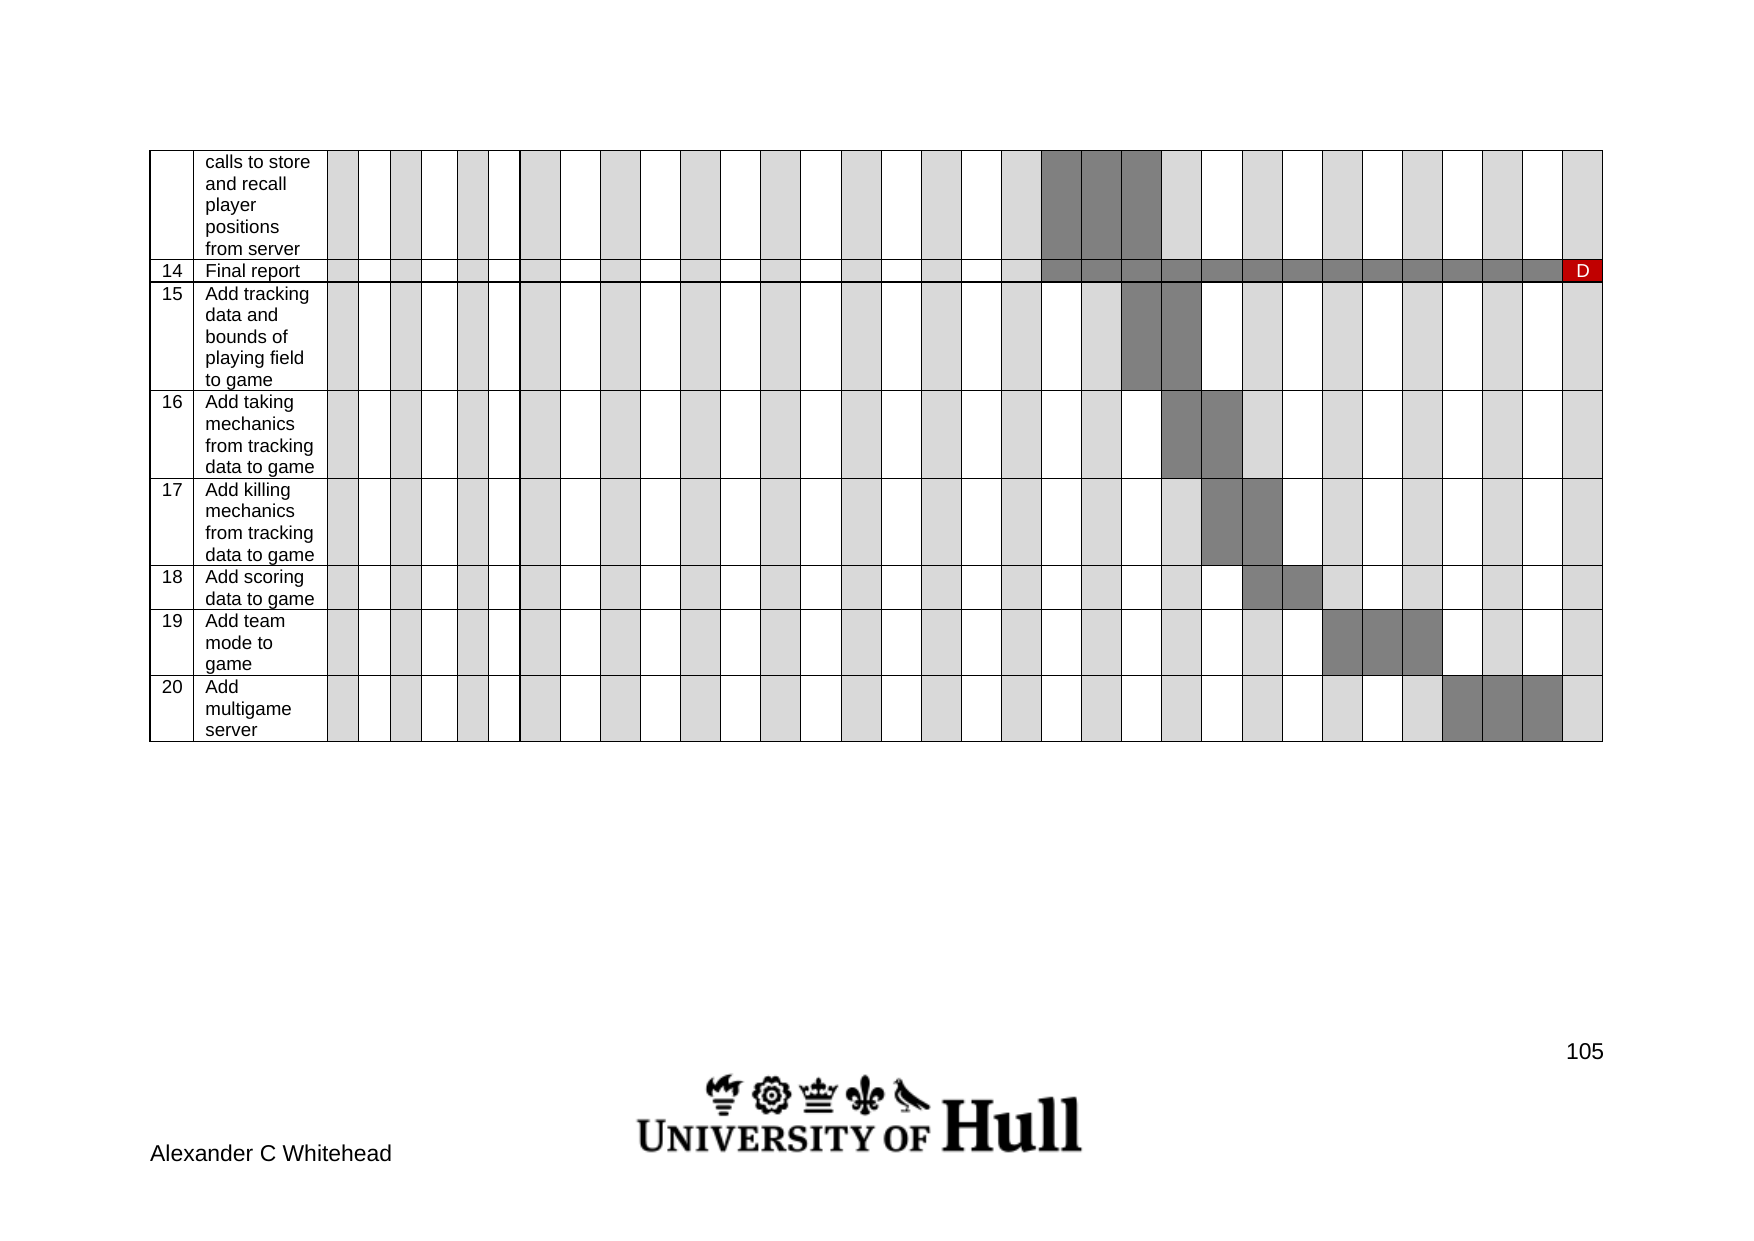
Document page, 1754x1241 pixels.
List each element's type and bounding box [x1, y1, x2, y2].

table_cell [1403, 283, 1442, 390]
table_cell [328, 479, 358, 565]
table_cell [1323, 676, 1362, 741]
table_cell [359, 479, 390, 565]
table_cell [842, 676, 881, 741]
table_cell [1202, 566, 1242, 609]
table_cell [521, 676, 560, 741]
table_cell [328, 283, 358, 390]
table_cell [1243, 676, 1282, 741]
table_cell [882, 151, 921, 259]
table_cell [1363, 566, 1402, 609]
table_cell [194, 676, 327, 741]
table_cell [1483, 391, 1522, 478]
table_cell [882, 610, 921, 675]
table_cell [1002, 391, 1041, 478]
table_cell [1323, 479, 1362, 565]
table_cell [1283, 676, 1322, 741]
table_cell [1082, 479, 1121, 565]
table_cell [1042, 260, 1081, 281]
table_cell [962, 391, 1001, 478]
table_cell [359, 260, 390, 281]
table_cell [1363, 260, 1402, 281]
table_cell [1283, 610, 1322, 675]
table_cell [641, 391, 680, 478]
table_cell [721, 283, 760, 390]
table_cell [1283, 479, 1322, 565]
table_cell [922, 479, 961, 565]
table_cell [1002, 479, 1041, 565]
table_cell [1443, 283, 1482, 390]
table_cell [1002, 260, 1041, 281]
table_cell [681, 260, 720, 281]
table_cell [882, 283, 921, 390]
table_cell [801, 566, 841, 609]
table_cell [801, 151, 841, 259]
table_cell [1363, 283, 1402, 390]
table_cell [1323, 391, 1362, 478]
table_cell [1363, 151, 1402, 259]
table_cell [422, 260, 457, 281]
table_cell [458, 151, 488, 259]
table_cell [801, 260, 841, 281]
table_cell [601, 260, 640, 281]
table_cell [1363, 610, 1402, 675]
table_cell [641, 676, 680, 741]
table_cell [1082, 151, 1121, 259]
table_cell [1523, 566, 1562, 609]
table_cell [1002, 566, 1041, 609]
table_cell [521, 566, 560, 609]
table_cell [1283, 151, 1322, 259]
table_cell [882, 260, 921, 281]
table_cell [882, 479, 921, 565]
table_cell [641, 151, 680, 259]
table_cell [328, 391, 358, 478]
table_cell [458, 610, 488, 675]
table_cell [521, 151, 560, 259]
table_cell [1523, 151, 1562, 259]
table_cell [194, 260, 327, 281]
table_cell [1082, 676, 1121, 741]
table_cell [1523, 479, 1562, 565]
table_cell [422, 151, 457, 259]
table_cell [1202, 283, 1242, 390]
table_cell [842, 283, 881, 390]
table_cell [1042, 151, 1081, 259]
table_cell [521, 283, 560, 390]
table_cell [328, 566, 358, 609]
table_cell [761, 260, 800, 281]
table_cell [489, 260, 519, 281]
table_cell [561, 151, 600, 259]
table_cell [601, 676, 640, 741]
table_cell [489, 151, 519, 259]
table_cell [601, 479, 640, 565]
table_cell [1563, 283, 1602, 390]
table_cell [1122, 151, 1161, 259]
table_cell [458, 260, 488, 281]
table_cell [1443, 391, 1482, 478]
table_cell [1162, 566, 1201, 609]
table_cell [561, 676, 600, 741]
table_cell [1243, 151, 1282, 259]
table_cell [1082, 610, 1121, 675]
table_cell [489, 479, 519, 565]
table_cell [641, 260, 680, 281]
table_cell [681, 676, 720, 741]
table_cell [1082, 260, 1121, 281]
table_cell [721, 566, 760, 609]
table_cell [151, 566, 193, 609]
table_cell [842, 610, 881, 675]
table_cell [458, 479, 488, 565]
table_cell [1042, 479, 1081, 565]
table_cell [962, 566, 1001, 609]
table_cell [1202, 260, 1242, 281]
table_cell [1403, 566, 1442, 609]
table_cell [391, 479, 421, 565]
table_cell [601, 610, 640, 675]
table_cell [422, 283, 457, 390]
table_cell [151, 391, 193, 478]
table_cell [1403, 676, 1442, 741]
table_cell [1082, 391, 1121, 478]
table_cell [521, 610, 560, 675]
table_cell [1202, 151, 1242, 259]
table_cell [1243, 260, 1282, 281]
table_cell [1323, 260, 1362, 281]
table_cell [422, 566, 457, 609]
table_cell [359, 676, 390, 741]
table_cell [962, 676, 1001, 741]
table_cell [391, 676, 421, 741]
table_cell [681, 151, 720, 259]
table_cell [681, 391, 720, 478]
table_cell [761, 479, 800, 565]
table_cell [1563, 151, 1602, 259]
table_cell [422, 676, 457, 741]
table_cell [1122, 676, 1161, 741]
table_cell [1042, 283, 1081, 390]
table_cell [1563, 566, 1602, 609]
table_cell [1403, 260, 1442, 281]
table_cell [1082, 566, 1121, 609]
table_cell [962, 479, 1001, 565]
picture [630, 1064, 1091, 1162]
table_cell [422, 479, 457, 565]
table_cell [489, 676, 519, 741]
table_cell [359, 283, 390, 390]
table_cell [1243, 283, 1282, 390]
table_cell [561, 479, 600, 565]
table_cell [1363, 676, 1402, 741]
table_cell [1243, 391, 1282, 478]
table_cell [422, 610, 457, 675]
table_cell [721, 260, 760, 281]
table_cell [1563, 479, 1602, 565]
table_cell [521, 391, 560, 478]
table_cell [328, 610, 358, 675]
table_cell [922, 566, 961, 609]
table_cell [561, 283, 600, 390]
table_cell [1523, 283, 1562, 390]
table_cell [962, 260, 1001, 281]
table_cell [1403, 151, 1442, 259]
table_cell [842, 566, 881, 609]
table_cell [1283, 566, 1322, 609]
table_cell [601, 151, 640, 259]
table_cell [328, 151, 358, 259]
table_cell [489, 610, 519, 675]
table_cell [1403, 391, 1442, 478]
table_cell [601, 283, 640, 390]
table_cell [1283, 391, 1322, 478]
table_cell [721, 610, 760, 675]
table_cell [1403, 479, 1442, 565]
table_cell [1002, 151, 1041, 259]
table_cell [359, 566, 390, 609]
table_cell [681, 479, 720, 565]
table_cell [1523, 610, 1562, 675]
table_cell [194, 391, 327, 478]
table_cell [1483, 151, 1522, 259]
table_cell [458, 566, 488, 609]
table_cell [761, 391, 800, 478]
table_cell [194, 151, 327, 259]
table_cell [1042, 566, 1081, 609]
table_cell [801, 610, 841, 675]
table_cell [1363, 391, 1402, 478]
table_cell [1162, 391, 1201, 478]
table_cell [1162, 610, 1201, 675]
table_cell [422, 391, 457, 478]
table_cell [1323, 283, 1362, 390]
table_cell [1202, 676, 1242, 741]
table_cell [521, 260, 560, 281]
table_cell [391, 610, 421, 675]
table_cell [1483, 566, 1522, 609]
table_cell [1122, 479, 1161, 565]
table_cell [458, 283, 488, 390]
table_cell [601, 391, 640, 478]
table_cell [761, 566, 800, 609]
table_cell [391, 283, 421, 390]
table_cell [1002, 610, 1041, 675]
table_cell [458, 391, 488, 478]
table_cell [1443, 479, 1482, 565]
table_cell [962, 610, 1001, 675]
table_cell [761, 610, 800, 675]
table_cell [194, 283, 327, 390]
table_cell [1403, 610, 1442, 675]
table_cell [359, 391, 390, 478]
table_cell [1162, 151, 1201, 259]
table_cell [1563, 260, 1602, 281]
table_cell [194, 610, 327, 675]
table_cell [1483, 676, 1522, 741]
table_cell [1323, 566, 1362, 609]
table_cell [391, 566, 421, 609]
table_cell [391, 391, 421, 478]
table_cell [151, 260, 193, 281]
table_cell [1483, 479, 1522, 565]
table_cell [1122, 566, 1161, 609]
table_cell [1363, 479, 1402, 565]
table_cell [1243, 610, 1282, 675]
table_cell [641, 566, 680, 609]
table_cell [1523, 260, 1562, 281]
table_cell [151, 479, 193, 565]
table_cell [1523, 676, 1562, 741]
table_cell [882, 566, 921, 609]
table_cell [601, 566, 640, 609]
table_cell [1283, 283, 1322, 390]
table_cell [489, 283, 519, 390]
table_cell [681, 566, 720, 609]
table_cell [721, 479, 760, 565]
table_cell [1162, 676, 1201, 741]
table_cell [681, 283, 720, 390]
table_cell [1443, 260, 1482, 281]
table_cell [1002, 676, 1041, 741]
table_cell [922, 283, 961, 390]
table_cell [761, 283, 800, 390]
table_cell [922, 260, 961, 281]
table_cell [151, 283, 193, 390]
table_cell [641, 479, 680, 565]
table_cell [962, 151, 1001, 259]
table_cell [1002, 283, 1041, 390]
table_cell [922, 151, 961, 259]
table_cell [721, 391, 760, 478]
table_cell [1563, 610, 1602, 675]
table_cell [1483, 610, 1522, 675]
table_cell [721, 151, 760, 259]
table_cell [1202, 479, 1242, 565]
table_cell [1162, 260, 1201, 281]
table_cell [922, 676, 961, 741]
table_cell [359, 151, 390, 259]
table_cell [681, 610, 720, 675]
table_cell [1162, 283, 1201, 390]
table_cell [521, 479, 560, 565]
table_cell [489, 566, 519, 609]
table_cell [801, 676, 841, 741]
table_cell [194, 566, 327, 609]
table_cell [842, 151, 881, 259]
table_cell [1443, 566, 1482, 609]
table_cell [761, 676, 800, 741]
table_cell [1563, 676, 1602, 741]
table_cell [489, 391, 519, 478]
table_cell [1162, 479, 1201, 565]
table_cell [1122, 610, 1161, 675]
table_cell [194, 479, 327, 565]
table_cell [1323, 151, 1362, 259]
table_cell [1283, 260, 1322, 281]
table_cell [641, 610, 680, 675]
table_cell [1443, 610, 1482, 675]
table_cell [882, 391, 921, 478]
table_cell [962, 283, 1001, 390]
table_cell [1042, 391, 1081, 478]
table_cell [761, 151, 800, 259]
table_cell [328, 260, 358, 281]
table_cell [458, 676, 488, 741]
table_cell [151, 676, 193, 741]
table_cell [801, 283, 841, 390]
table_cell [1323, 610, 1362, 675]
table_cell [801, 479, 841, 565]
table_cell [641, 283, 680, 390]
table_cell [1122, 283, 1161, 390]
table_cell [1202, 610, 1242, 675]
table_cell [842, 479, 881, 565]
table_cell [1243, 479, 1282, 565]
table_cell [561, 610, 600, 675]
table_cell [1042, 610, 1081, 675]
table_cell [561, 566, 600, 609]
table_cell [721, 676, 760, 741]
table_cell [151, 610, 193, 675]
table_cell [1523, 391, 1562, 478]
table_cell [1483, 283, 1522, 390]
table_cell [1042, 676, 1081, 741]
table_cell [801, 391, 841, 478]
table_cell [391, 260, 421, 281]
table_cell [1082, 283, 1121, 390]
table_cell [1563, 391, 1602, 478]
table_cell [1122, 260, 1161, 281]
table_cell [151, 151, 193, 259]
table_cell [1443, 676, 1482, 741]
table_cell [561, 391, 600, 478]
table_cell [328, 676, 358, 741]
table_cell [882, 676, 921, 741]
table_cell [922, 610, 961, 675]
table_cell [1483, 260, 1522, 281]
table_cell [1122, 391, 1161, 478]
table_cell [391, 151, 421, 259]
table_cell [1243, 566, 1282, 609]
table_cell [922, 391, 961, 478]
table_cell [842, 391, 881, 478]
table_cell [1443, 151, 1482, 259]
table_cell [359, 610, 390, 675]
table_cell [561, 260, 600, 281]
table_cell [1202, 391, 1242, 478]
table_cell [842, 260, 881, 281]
